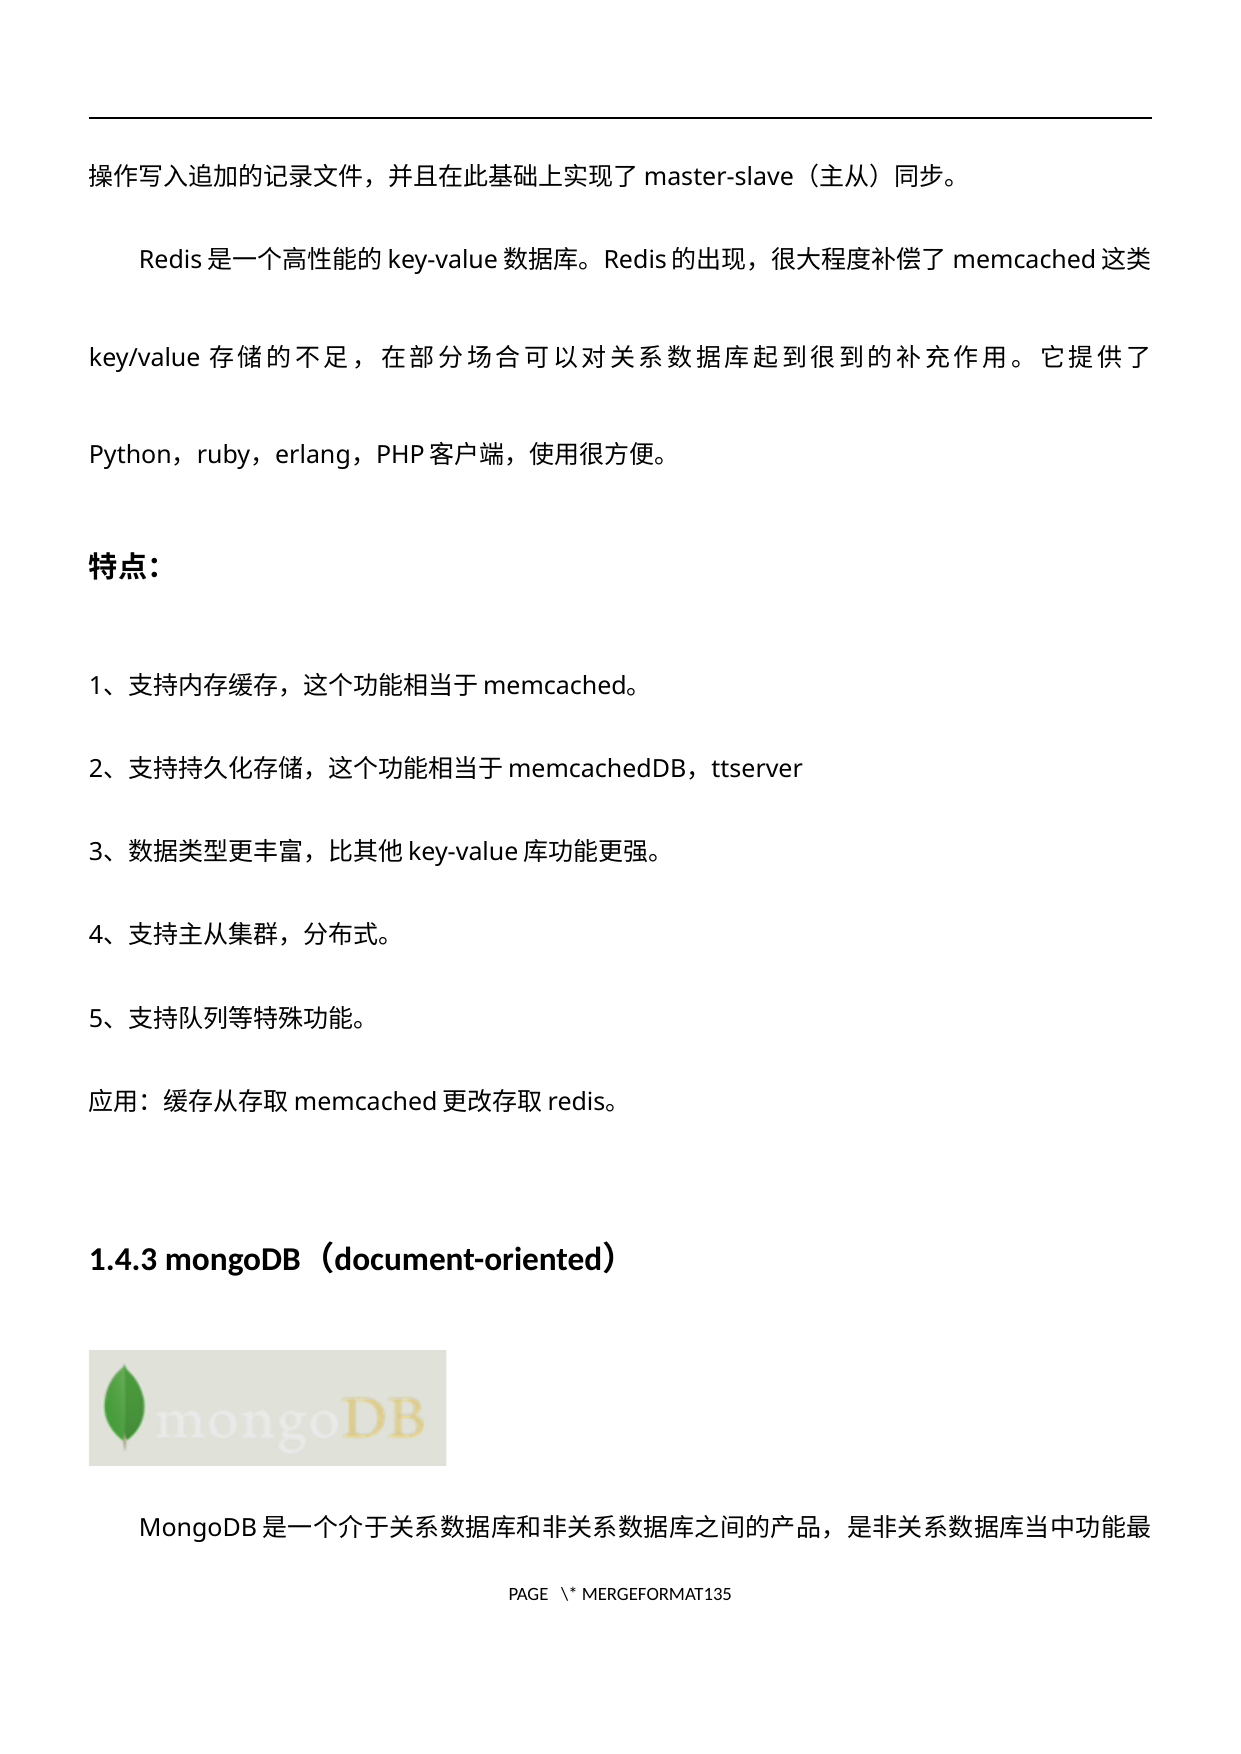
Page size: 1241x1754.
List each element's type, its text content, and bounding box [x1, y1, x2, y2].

text 5、支持队列等特殊功能。 [89, 984, 1152, 1049]
subtitle 特点： [89, 532, 1152, 597]
text 1、支持内存缓存，这个功能相当于memcached。 [89, 651, 1152, 716]
text 2、支持持久化存储，这个功能相当于memcachedDB，ttserver [89, 734, 1152, 799]
text 4、支持主从集群，分布式。 [89, 901, 1152, 966]
subtitle 1.4.3 mongoDB（document-oriented） [89, 1223, 1152, 1288]
picture [88, 1350, 447, 1466]
text 3、数据类型更丰富，比其他key-value库功能更强。 [89, 817, 1152, 882]
text Redis是一个高性能的key-value数据库。Redis的出现，很大程度补偿了memcached这类key/value存储的不足，在部分场合可以对关系数据库起到很到的补充作用。它提供了Python，ruby，erlang，PHP客户端，使用很方便。 [89, 225, 1152, 485]
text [89, 1493, 1152, 1558]
text 应用：缓存从存取memcached更改存取redis。 [89, 1067, 1152, 1132]
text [89, 142, 1152, 207]
